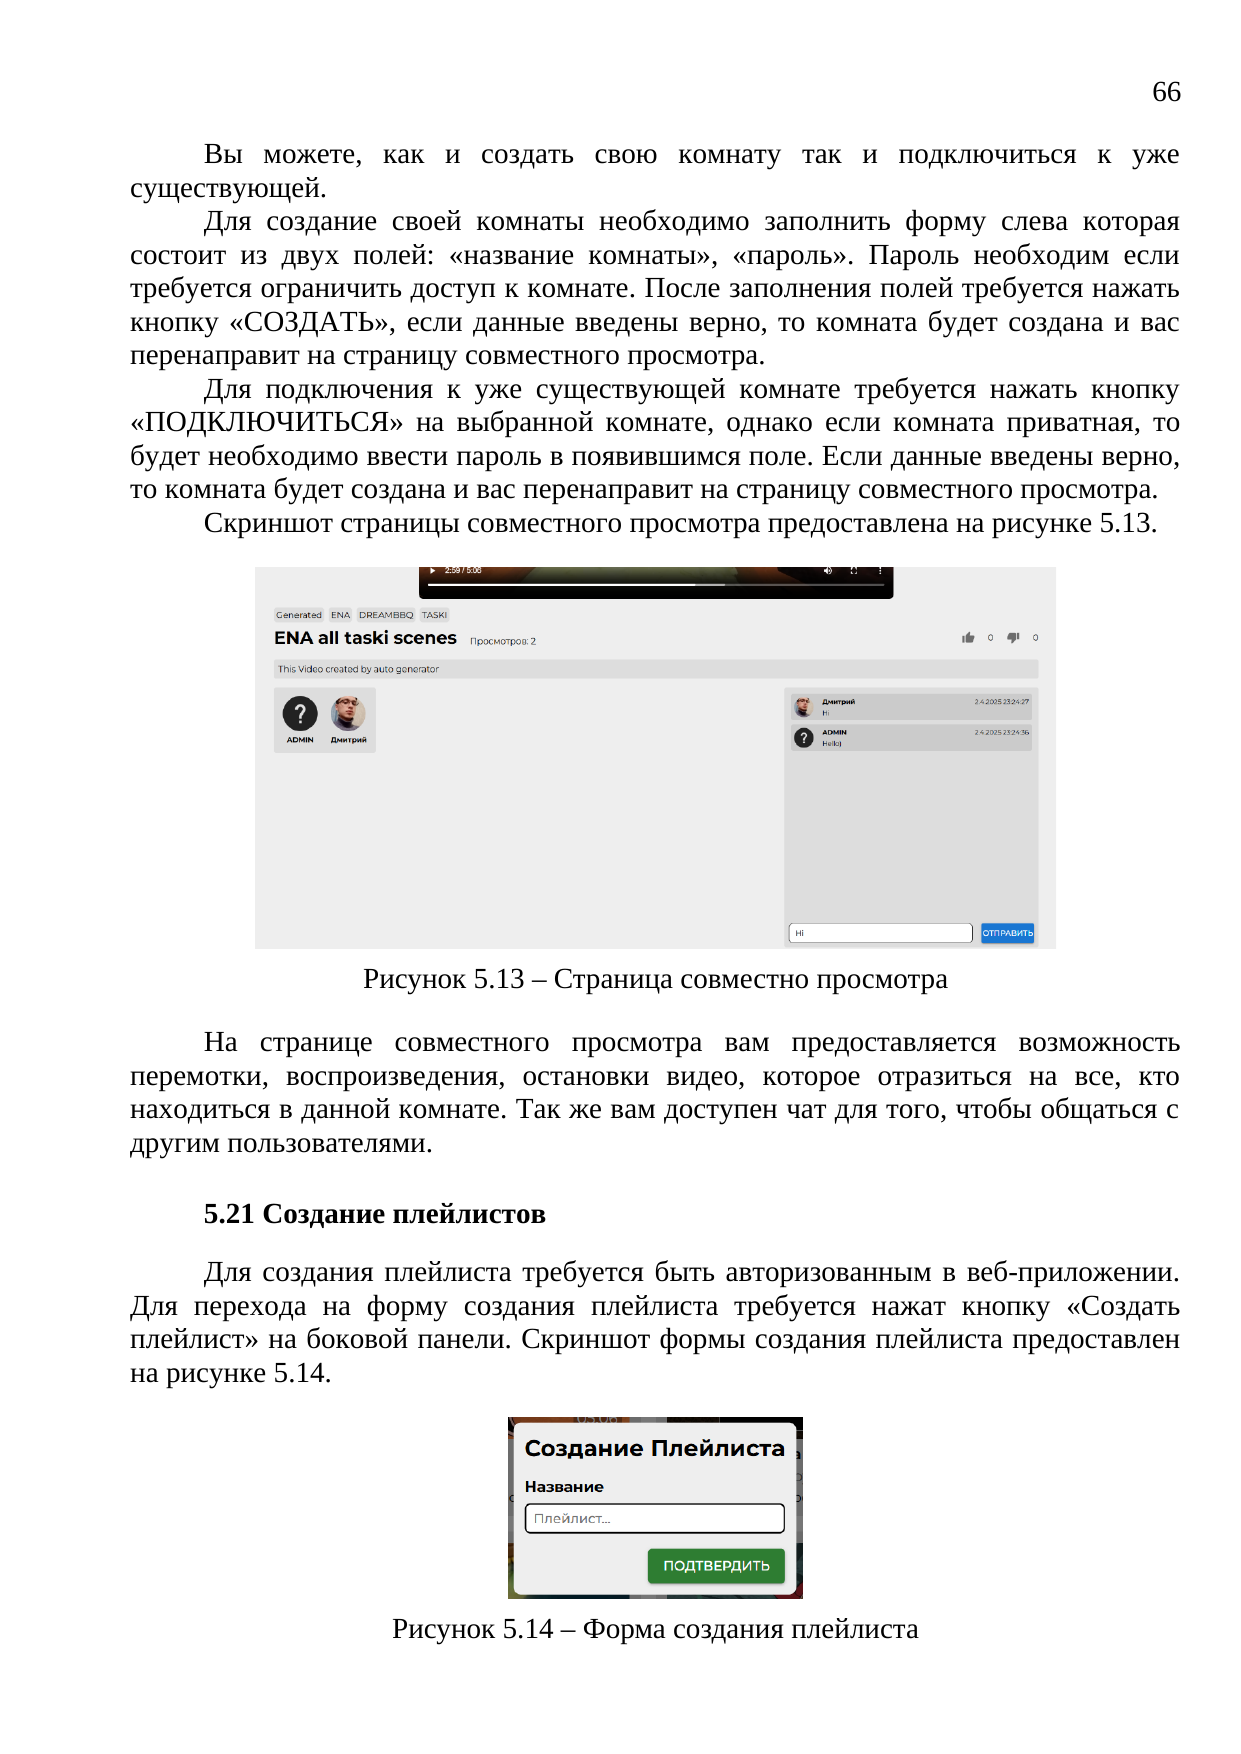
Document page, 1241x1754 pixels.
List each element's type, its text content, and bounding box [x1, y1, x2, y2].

text Для создание своей комнаты необходимо заполнить форму слева которая состоит из двух полей: «название комнаты», «пароль». Пароль необходим если требуется ограничить доступ к комнате. После заполнения полей требуется нажать кнопку «СОЗДАТЬ», если данные введены верно, то комната будет создана и вас перенаправит на страницу совместного просмотра. [130, 203, 1181, 371]
text На странице совместного просмотра вам предоставляется возможность перемотки, воспроизведения, остановки видео, которое отразиться на все, кто находиться в данной комнате. Так же вам доступен чат для того, чтобы общаться с другим пользователями. [130, 1024, 1181, 1158]
text Вы можете, как и создать свою комнату так и подключиться к уже существующей. [130, 136, 1181, 203]
text Создание плейлистов [204, 1196, 1181, 1229]
text Для создания плейлиста требуется быть авторизованным в веб-приложении. Для перехода на форму создания плейлиста требуется нажат кнопку «Создать плейлист» на боковой панели. Скриншот формы создания плейлиста предоставлен на рисунке 5.14. [130, 1254, 1181, 1389]
picture [255, 567, 1057, 949]
text Скриншот страницы совместного просмотра предоставлена на рисунке 5.13. [130, 505, 1181, 539]
text Рисунок 5.13 – Страница совместно просмотра [130, 962, 1181, 995]
text Для подключения к уже существующей комнате требуется нажать кнопку «ПОДКЛЮЧИТЬСЯ» на выбранной комнате, однако если комната приватная, то будет необходимо ввести пароль в появившимся поле. Если данные введены верно, то комната будет создана и вас перенаправит на страницу совместного просмотра. [130, 371, 1181, 505]
picture [508, 1417, 803, 1599]
text Рисунок 5.14 – Форма создания плейлиста [130, 1611, 1181, 1644]
